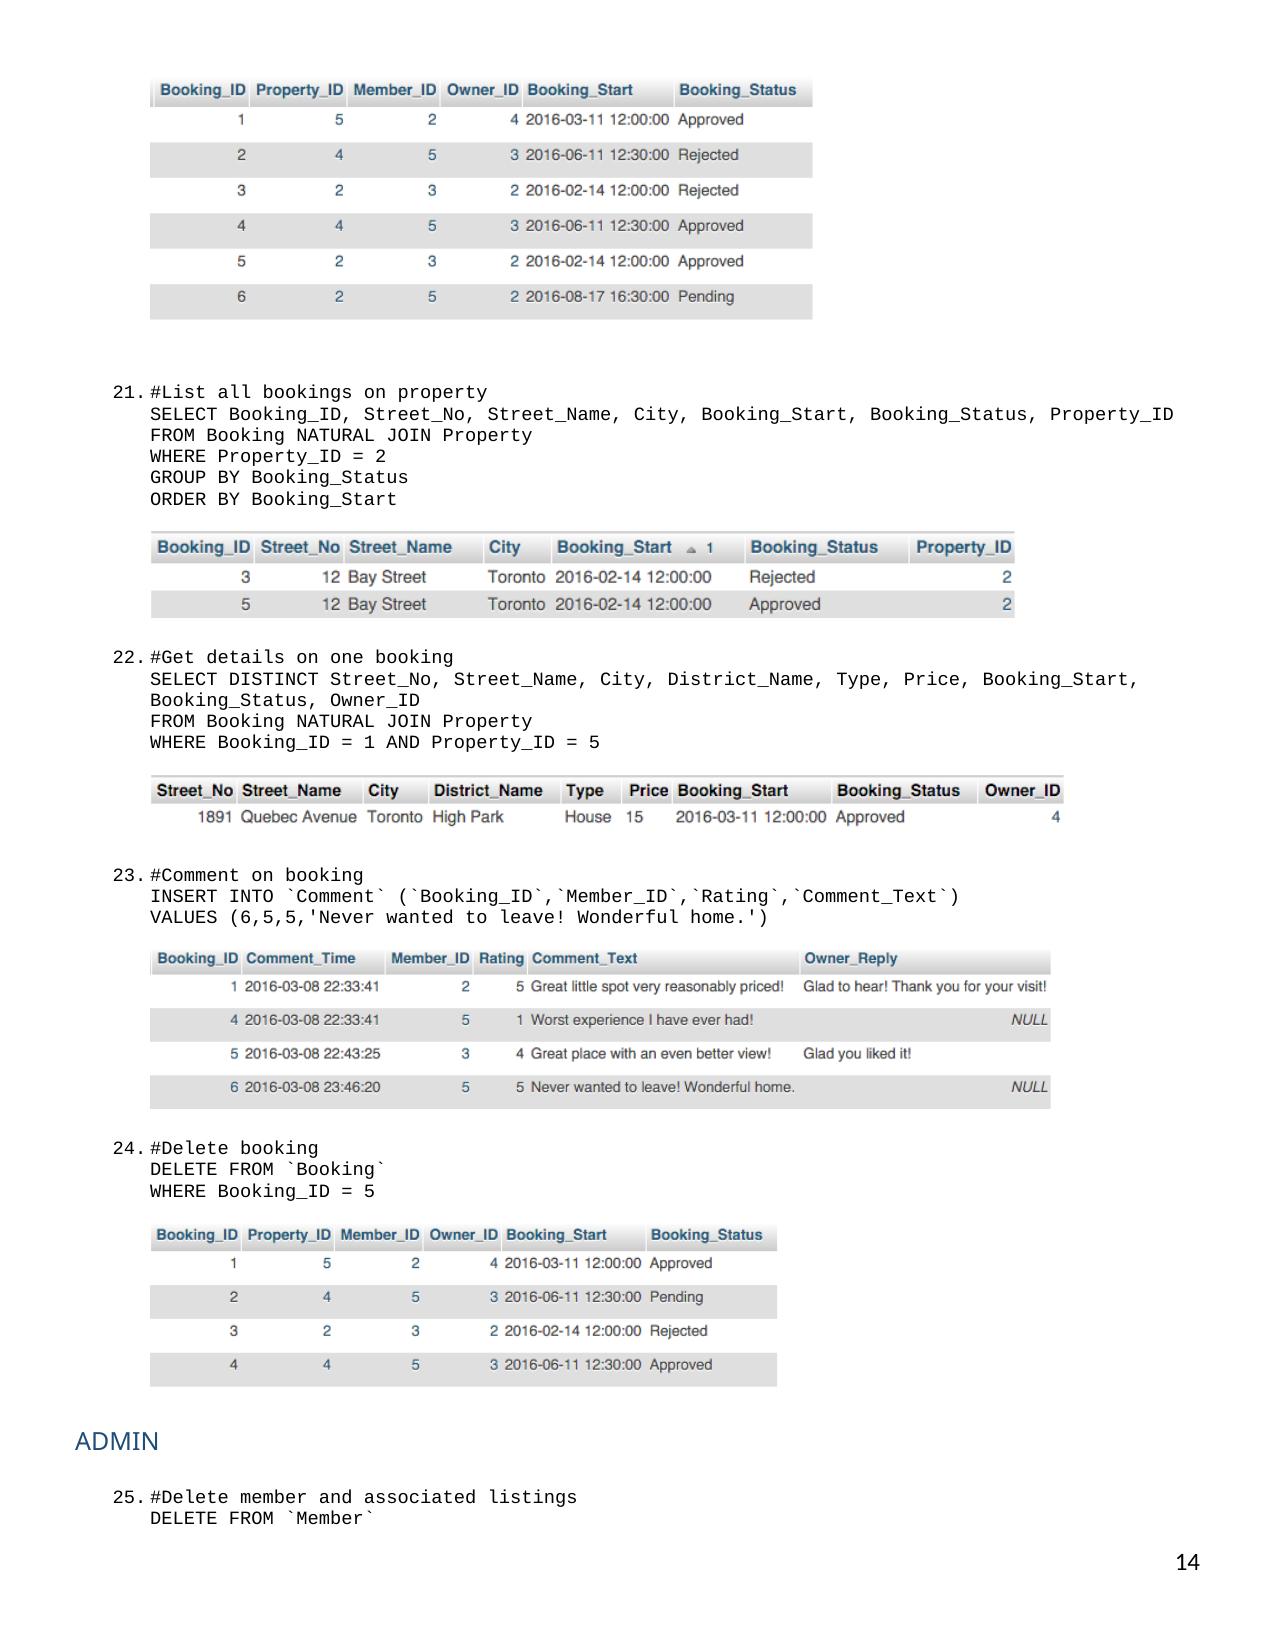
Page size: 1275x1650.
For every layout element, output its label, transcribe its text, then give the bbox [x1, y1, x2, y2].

list DELETE FROM `Member` [150, 1509, 1200, 1530]
list DELETE FROM `Booking` [150, 1160, 1200, 1181]
list #List all bookings on property [112, 383, 1200, 404]
picture [150, 1223, 778, 1389]
list ORDER BY Booking_Start [150, 489, 1200, 511]
picture [150, 775, 1065, 835]
list WHERE Booking_ID = 5 [150, 1181, 1200, 1203]
list WHERE Property_ID = 2 [150, 447, 1200, 468]
list #Comment on booking [112, 866, 1200, 887]
list #Delete booking [112, 1139, 1200, 1160]
list FROM Booking NATURAL JOIN Property [150, 712, 1200, 733]
list #Get details on one booking [112, 648, 1200, 669]
list #Delete member and associated listings [112, 1488, 1200, 1509]
picture [150, 531, 1015, 618]
list FROM Booking NATURAL JOIN Property [150, 426, 1200, 447]
list GROUP BY Booking_Status [150, 468, 1200, 489]
list SELECT DISTINCT Street_No, Street_Name, City, District_Name, Type, Price, Booking_Start, Booking_Status, Owner_ID [150, 669, 1200, 712]
list INSERT INTO `Comment` (`Booking_ID`,`Member_ID`,`Rating`,`Comment_Text`) [150, 887, 1200, 908]
picture [150, 950, 1053, 1109]
list WHERE Booking_ID = 1 AND Property_ID = 5 [150, 733, 1200, 754]
list SELECT Booking_ID, Street_No, Street_Name, City, Booking_Start, Booking_Status, Property_ID [150, 404, 1200, 426]
subtitle ADMIN [75, 1423, 1200, 1457]
picture [150, 75, 815, 322]
list VALUES (6,5,5,'Never wanted to leave! Wonderful home.') [150, 908, 1200, 929]
